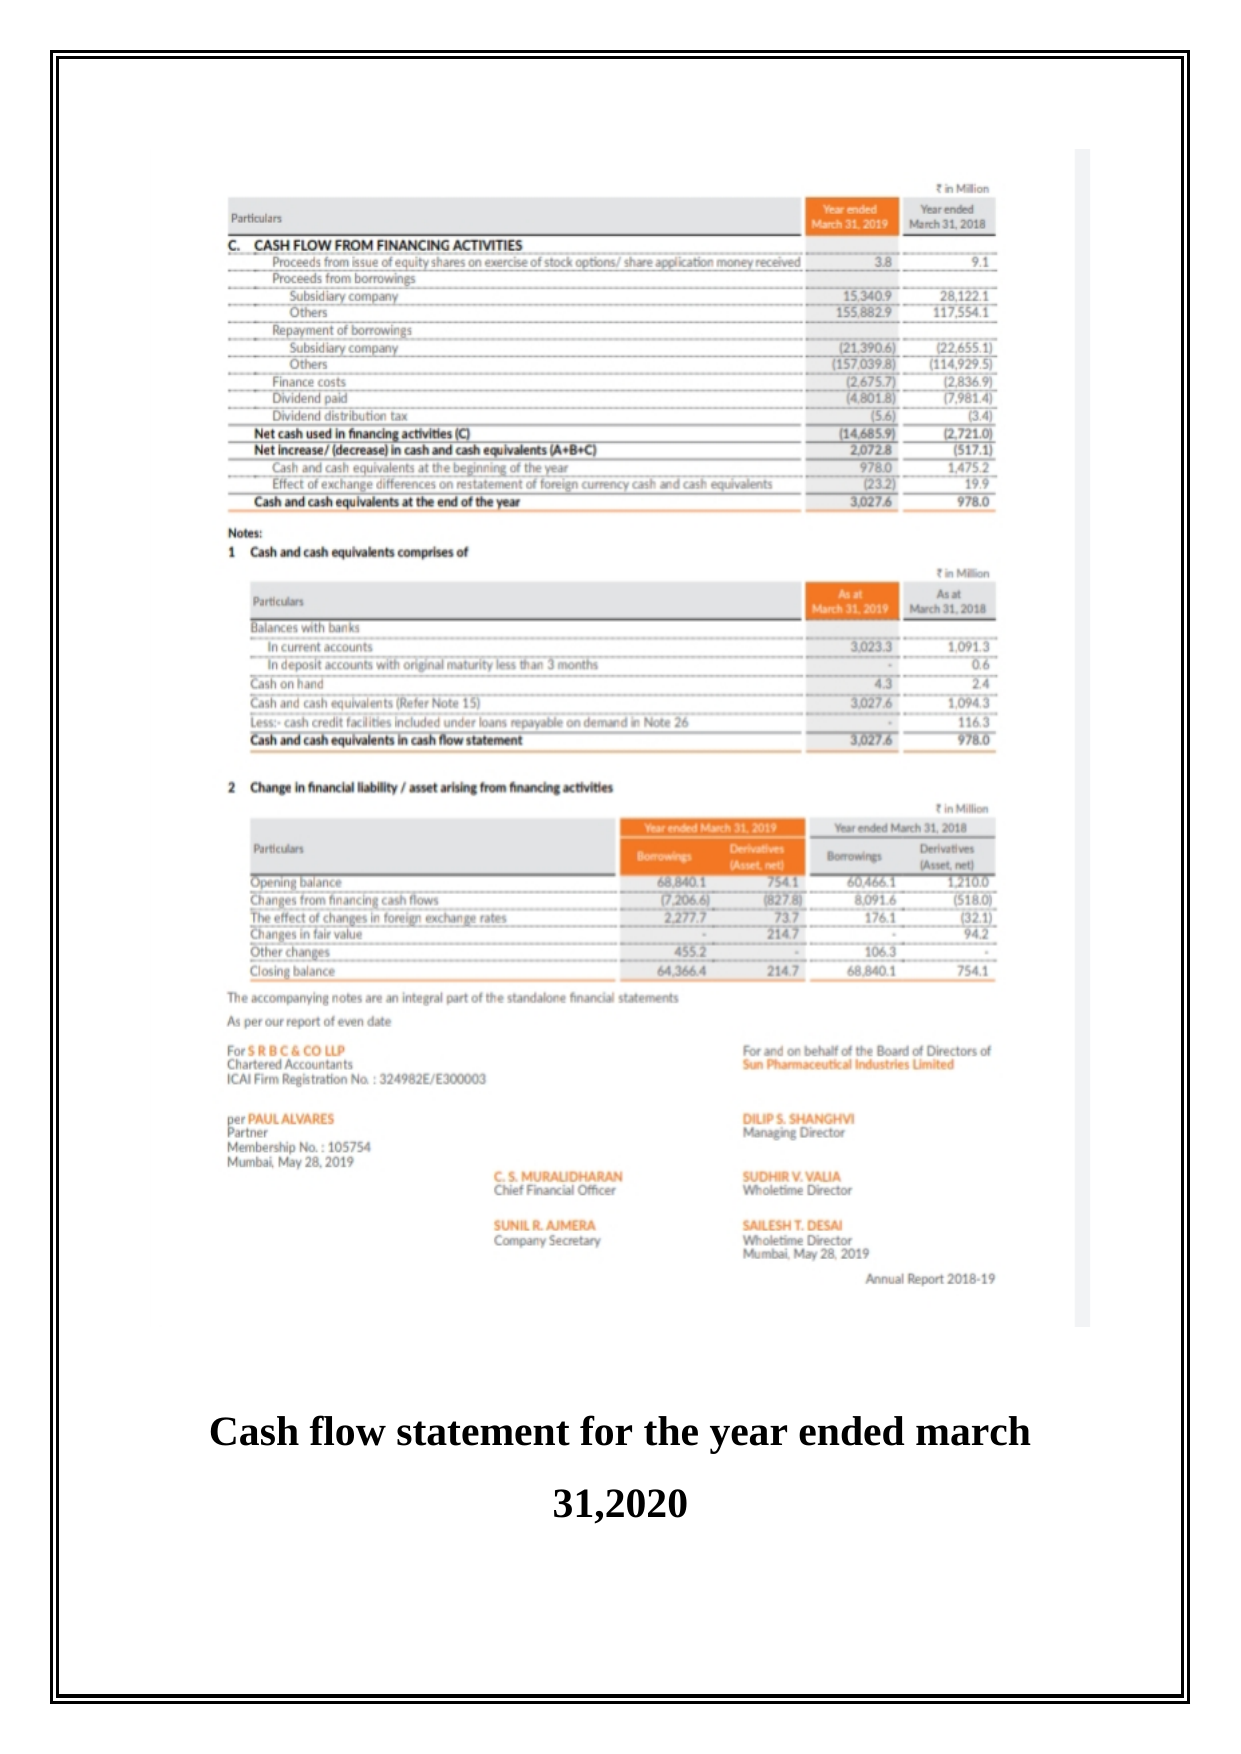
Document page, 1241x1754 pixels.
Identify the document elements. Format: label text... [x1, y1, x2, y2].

picture [150, 149, 1091, 1327]
text Cash flow statement for the year ended march 31,2020 [150, 1407, 1090, 1526]
